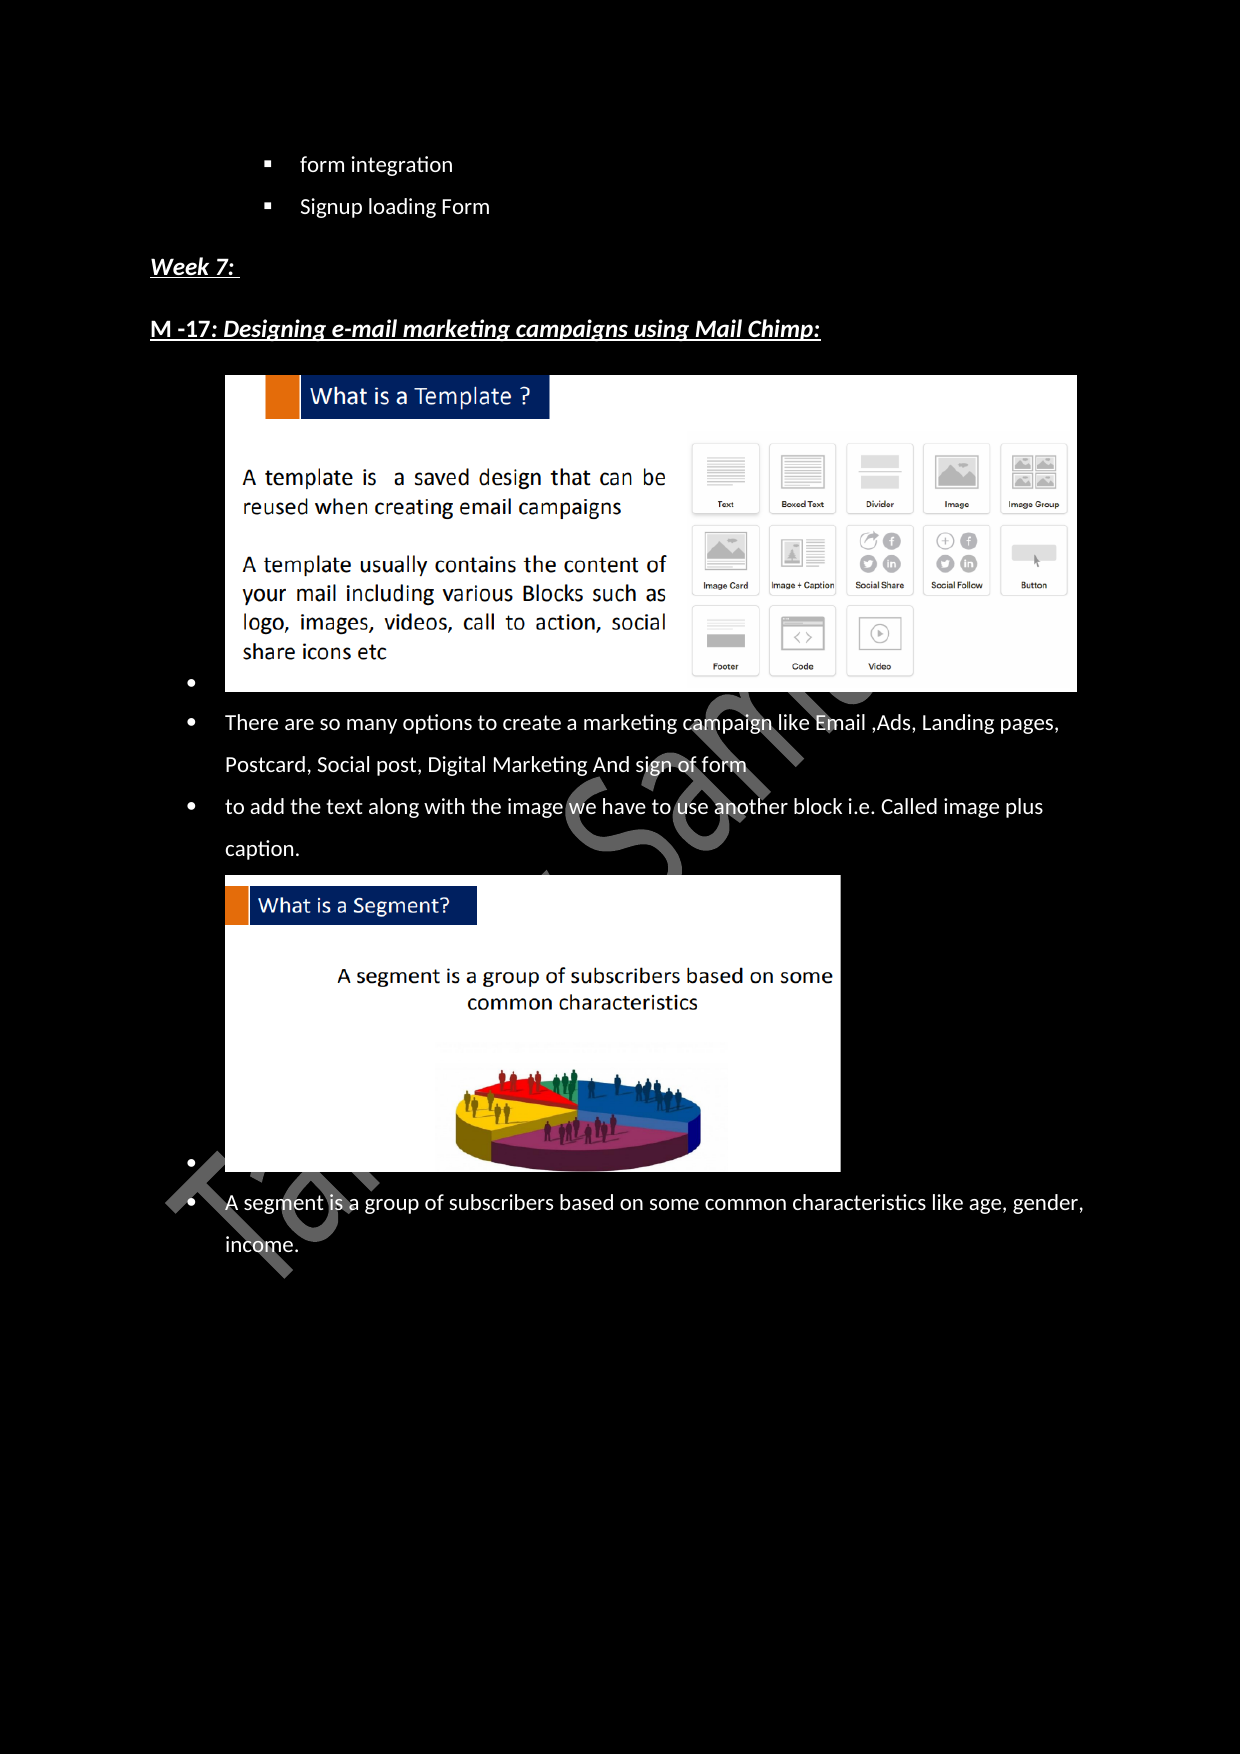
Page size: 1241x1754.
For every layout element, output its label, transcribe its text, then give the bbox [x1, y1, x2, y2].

picture [225, 375, 1077, 692]
list There are so many options to create a marketing campaign like Email ,Ads, Landing pages, Postcard, Social post, Digital Marketing And sign of form [187, 708, 1090, 778]
list form integration [262, 150, 1090, 178]
text M -17: Designing e-mail marketing campaigns using Mail Chimp: [150, 313, 1090, 343]
list A segment is a group of subscribers based on some common characteristics like age, gender, income. [187, 1188, 1090, 1258]
text Week 7: [150, 251, 1090, 281]
list Signup loading Form [262, 192, 1090, 220]
picture [225, 875, 841, 1172]
list to add the text along with the image we have to use another block i.e. Called image plus caption. [187, 792, 1090, 862]
